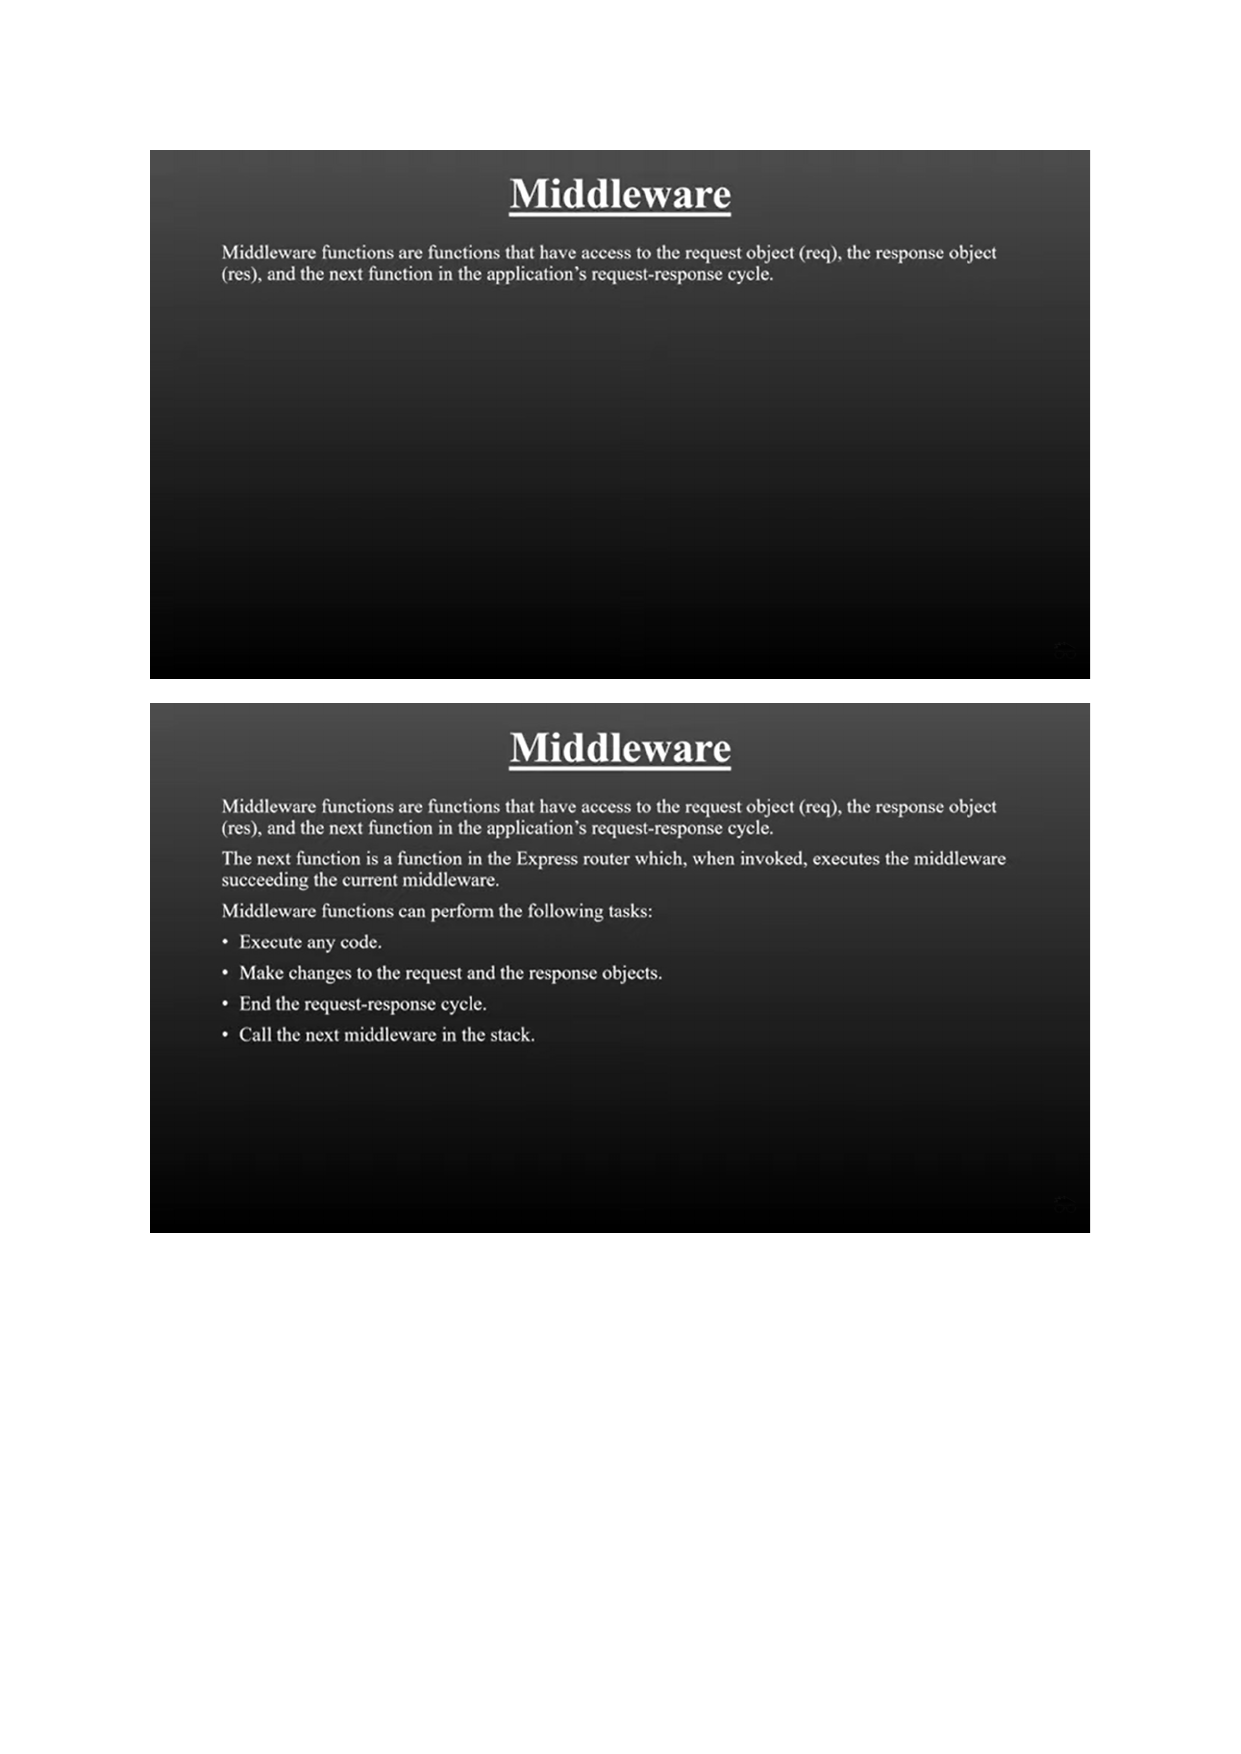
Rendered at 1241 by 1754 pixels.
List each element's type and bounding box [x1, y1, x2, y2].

picture [150, 150, 1091, 679]
picture [150, 703, 1091, 1233]
